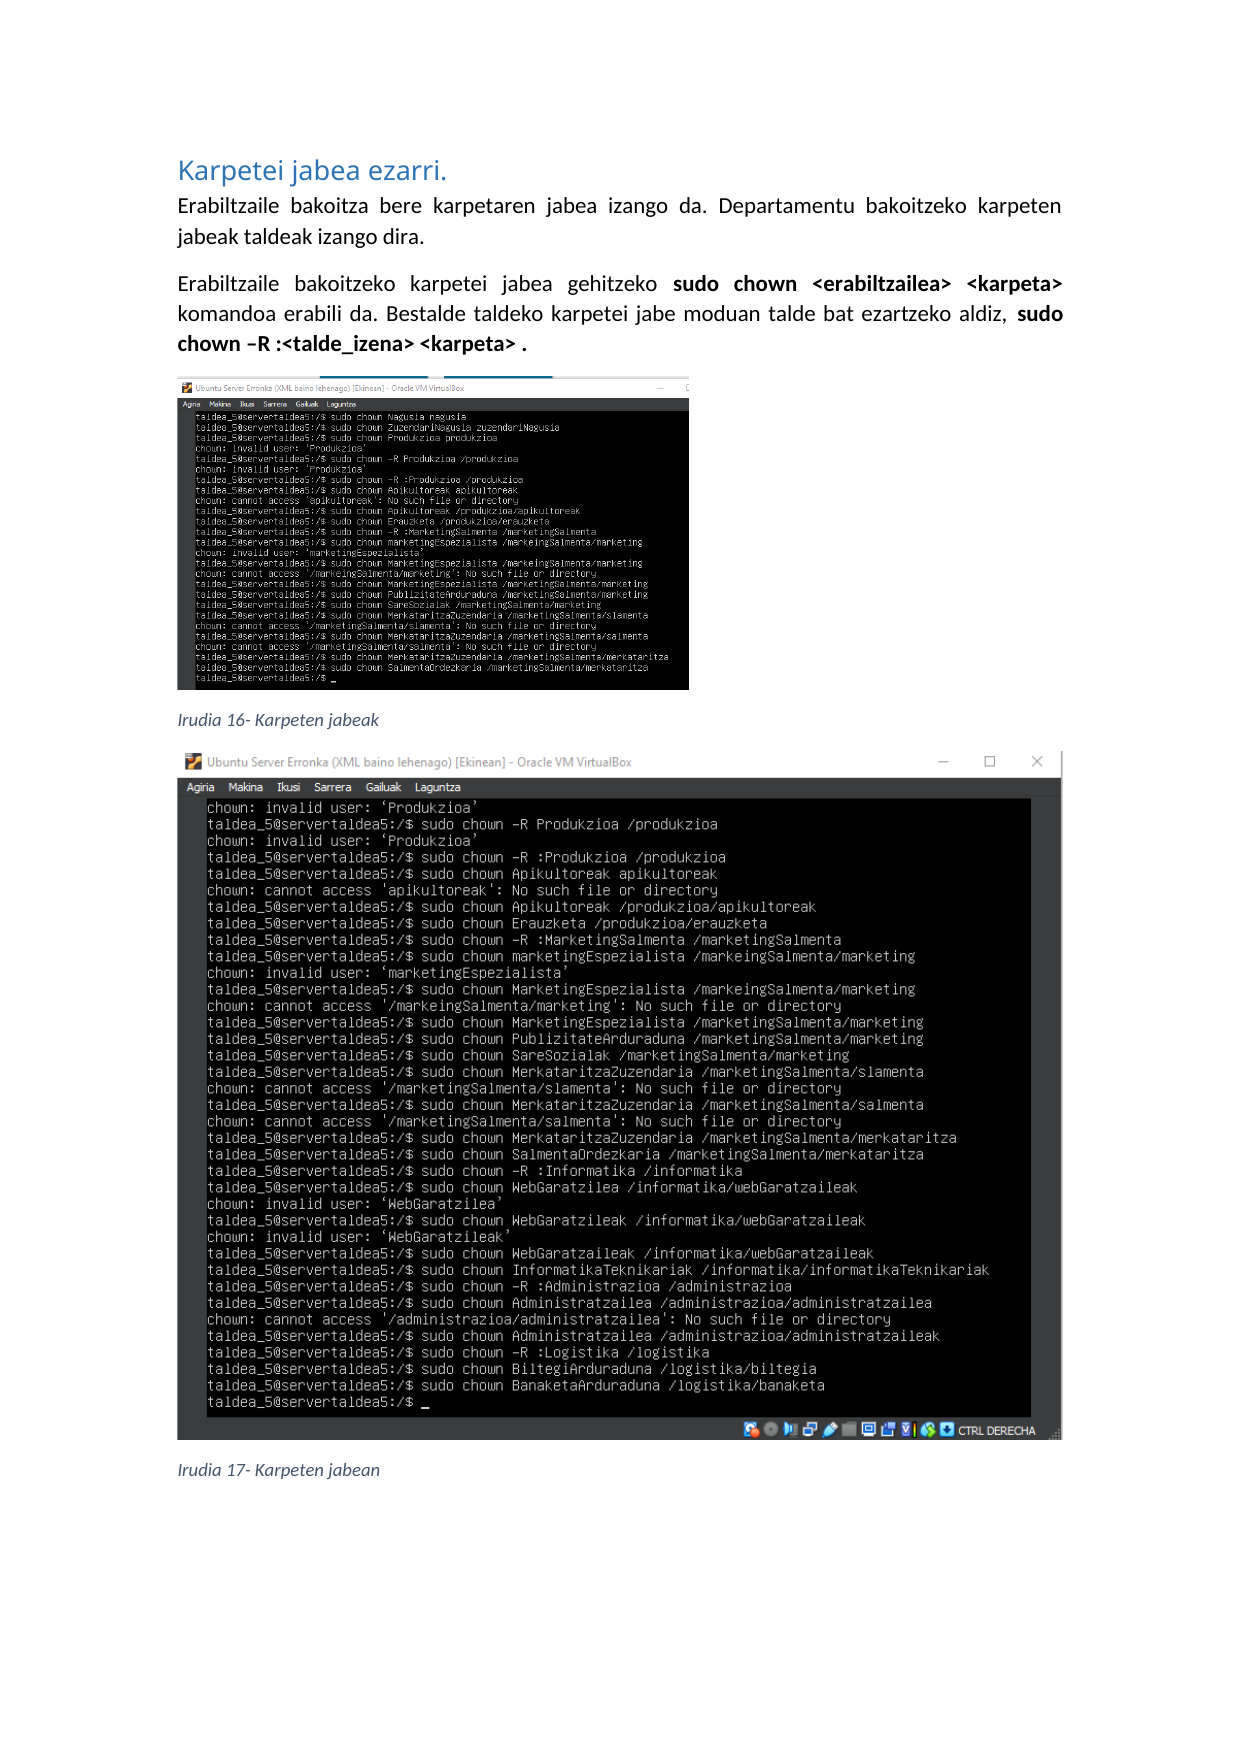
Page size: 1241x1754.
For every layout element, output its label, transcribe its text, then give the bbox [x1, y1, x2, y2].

text Irudia 16- Karpeten jabeak [177, 708, 1063, 731]
picture [177, 376, 689, 690]
text Erabiltzaile bakoitza bere karpetaren jabea izango da. Departamentu bakoitzeko karpeten jabeak taldeak izango dira. [177, 192, 1063, 250]
text Erabiltzaile bakoitzeko karpetei jabea gehitzeko sudo chown <erabiltzailea> <karpeta> komandoa erabili da. Bestalde taldeko karpetei jabe moduan talde bat ezartzeko aldiz, sudo chown –R :<talde_izena> <karpeta> . [177, 269, 1063, 357]
text Irudia 17- Karpeten jabean [177, 1458, 1063, 1481]
subtitle Karpetei jabea ezarri. [177, 152, 1063, 189]
picture [177, 751, 1063, 1440]
